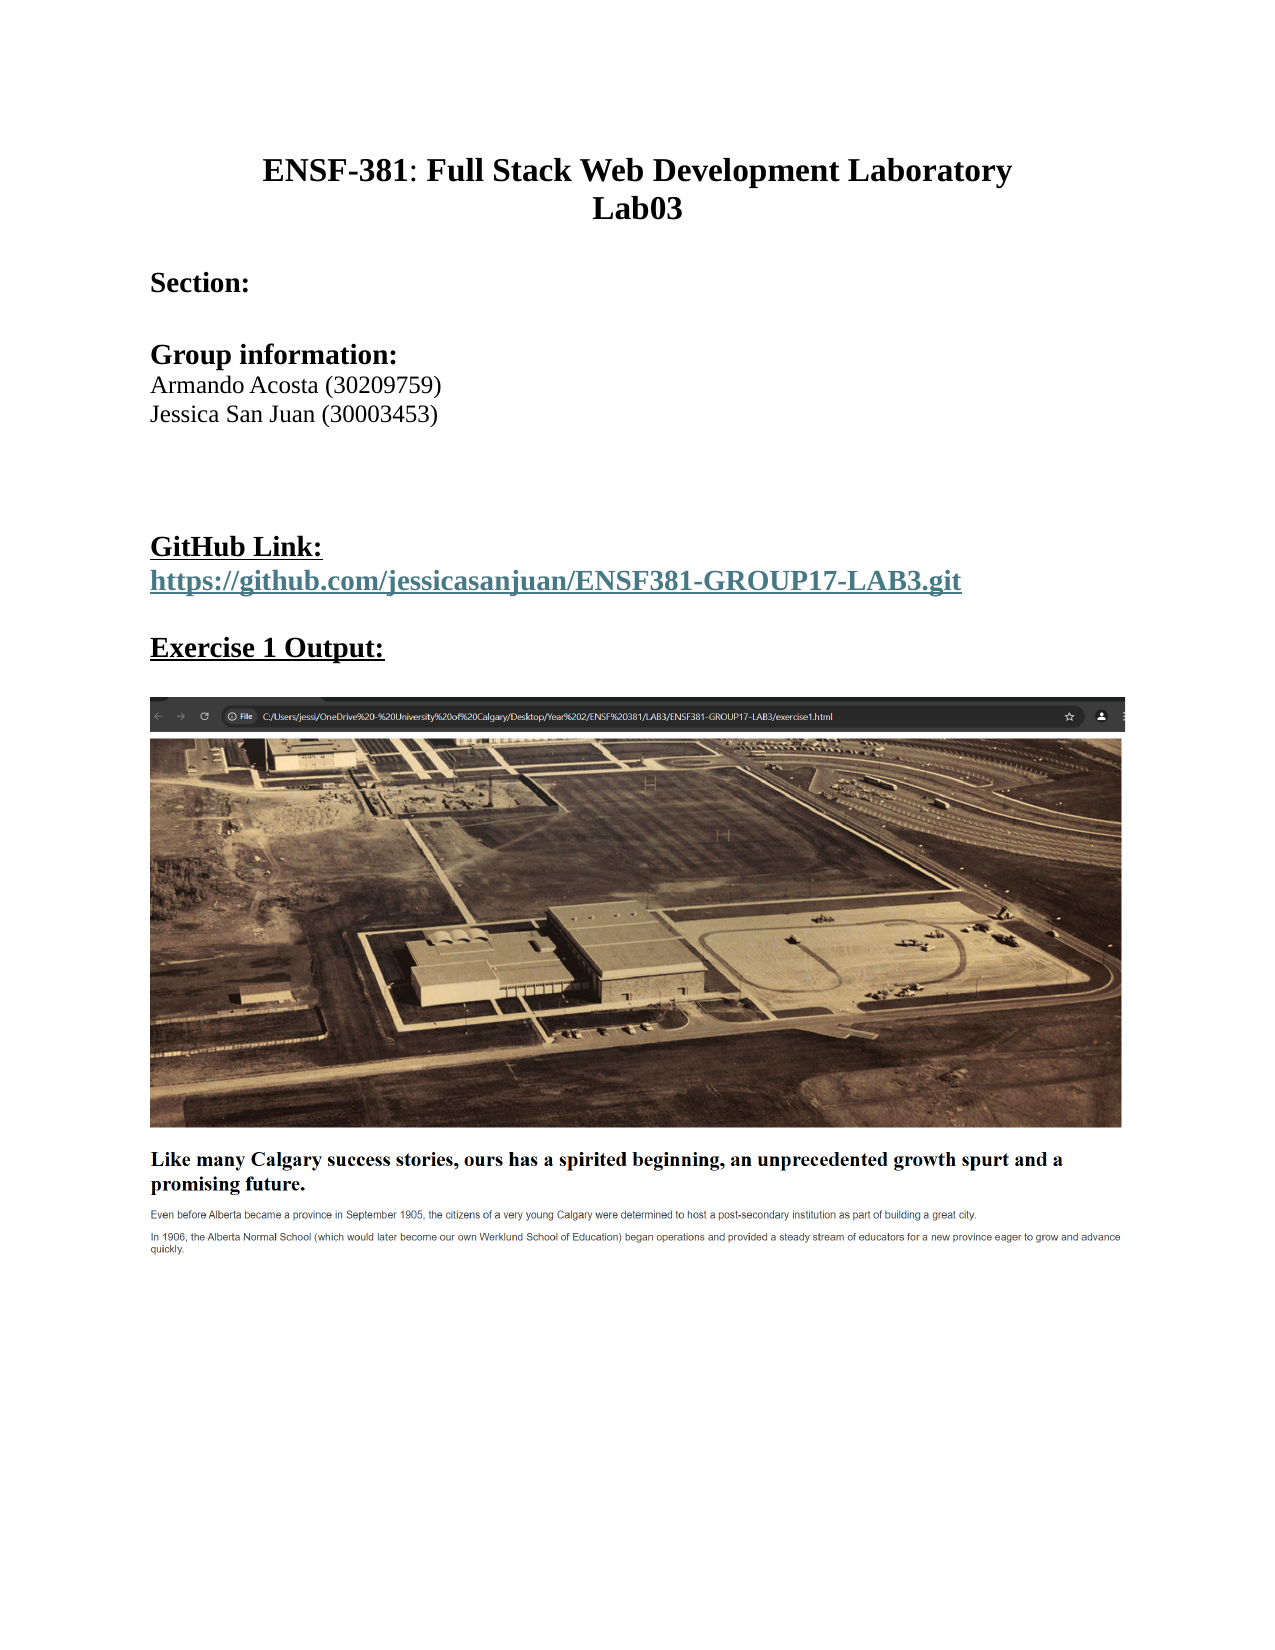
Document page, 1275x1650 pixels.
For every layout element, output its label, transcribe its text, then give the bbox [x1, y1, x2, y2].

text Lab03 [150, 188, 1125, 227]
text ENSF-381: Full Stack Web Development Laboratory [150, 150, 1125, 188]
text https://github.com/jessicasanjuan/ENSF381-GROUP17-LAB3.git [150, 563, 1125, 597]
text Section: [150, 265, 1125, 298]
text Exercise 1 Output: [150, 630, 1125, 664]
text GitHub Link: [150, 529, 1125, 563]
text Armando Acosta (30209759) [150, 370, 1125, 399]
picture [150, 697, 1125, 1258]
text Jessica San Juan (30003453) [150, 399, 1125, 428]
text Group information: [150, 337, 1125, 370]
